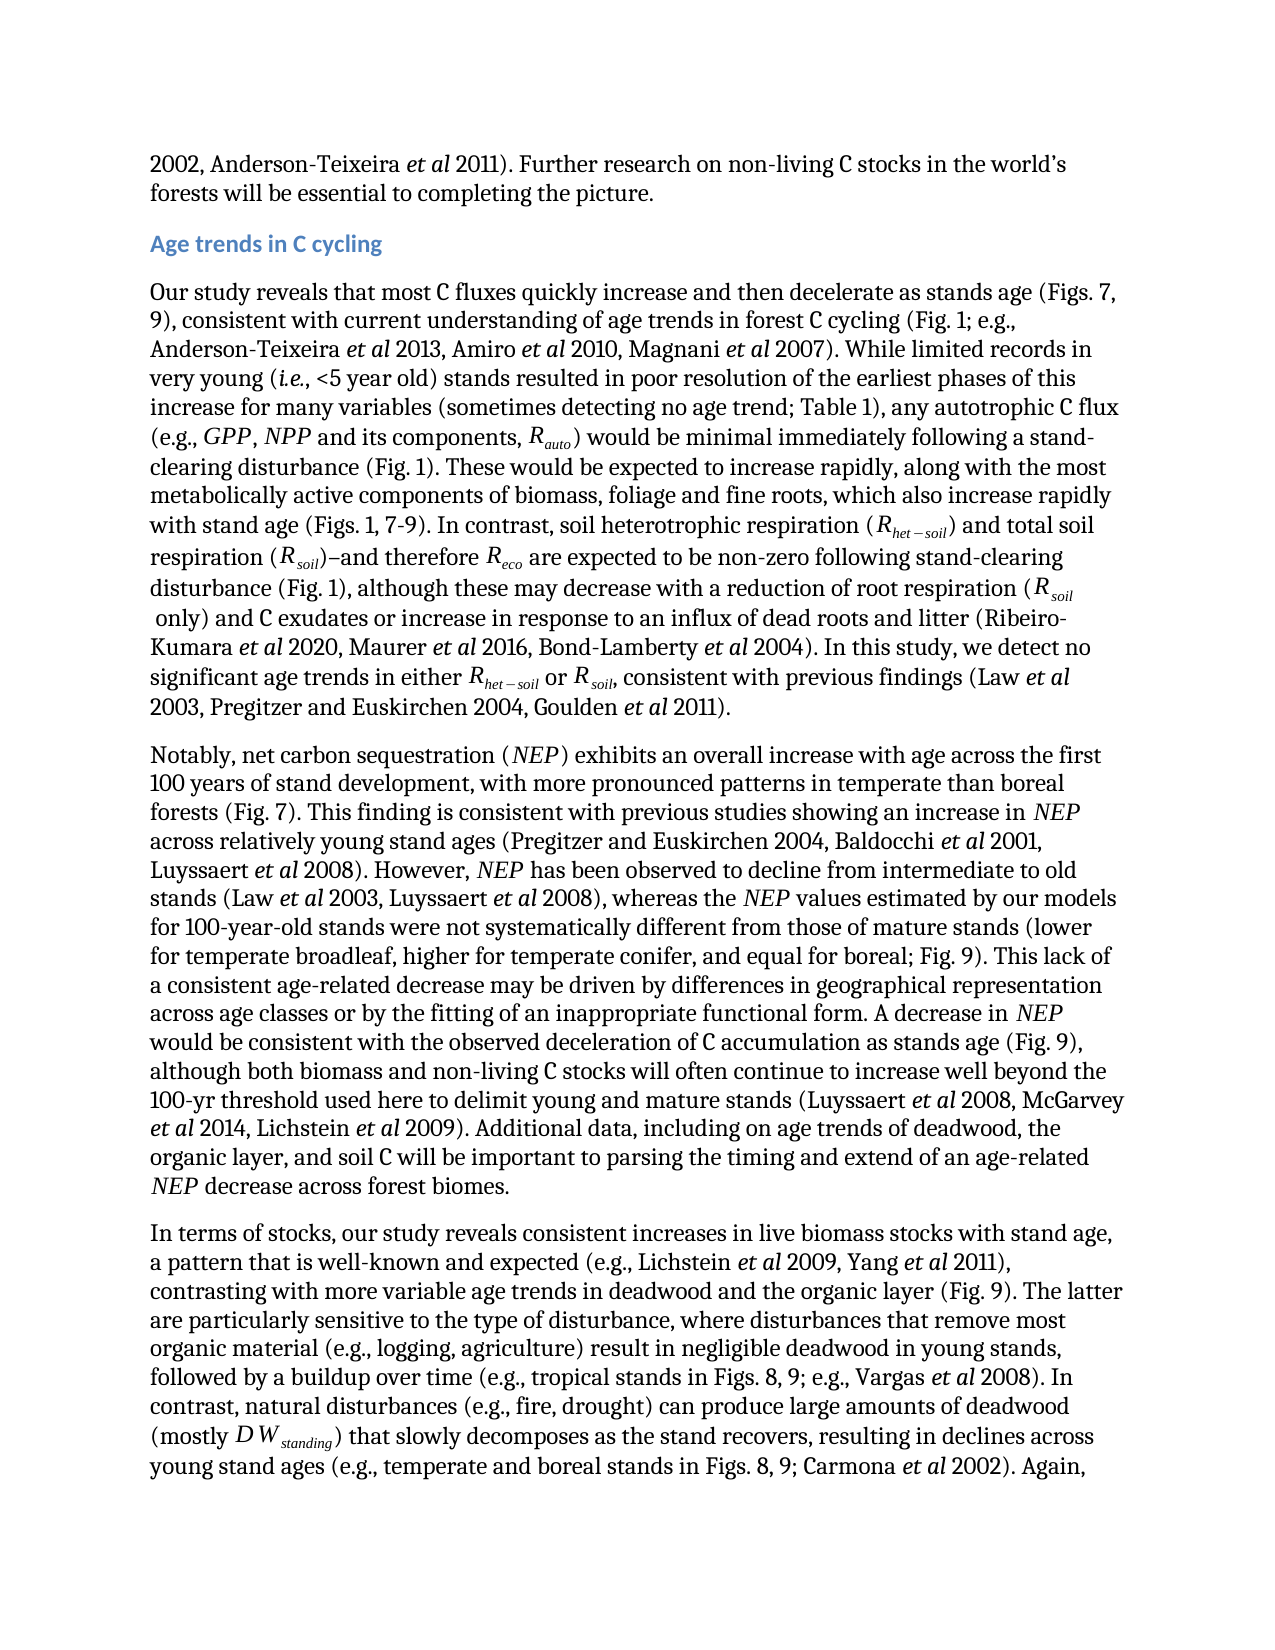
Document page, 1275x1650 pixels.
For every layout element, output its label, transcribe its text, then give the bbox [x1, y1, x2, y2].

subtitle Age trends in C cycling [150, 228, 1125, 259]
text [150, 1219, 1125, 1481]
text Notably, net carbon sequestration () exhibits an overall increase with age across the first 100 years of stand development, with more pronounced patterns in temperate than boreal forests (Fig. 7). This finding is consistent with previous studies showing an increase in across relatively young stand ages (Pregitzer and Euskirchen 2004, Baldocchi et al 2001, Luyssaert et al 2008). However, has been observed to decline from intermediate to old stands (Law et al 2003, Luyssaert et al 2008), whereas the values estimated by our models for 100-year-old stands were not systematically different from those of mature stands (lower for temperate broadleaf, higher for temperate conifer, and equal for boreal; Fig. 9). This lack of a consistent age-related decrease may be driven by differences in geographical representation across age classes or by the fitting of an inappropriate functional form. A decrease in would be consistent with the observed deceleration of C accumulation as stands age (Fig. 9), although both biomass and non-living C stocks will often continue to increase well beyond the 100-yr threshold used here to delimit young and mature stands (Luyssaert et al 2008, McGarvey et al 2014, Lichstein et al 2009). Additional data, including on age trends of deadwood, the organic layer, and soil C will be important to parsing the timing and extend of an age-related decrease across forest biomes. [150, 741, 1125, 1201]
text Our study reveals that most C fluxes quickly increase and then decelerate as stands age (Figs. 7, 9), consistent with current understanding of age trends in forest C cycling (Fig. 1; e.g., Anderson-Teixeira et al 2013, Amiro et al 2010, Magnani et al 2007). While limited records in very young (i.e., <5 year old) stands resulted in poor resolution of the earliest phases of this increase for many variables (sometimes detecting no age trend; Table 1), any autotrophic C flux (e.g., , and its components, ) would be minimal immediately following a stand-clearing disturbance (Fig. 1). These would be expected to increase rapidly, along with the most metabolically active components of biomass, foliage and fine roots, which also increase rapidly with stand age (Figs. 1, 7-9). In contrast, soil heterotrophic respiration () and total soil respiration ()–and therefore are expected to be non-zero following stand-clearing disturbance (Fig. 1), although these may decrease with a reduction of root respiration ( only) and C exudates or increase in response to an influx of dead roots and litter (Ribeiro-Kumara et al 2020, Maurer et al 2016, Bond-Lamberty et al 2004). In this study, we detect no significant age trends in either or , consistent with previous findings (Law et al 2003, Pregitzer and Euskirchen 2004, Goulden et al 2011). [150, 278, 1125, 722]
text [150, 150, 1125, 207]
